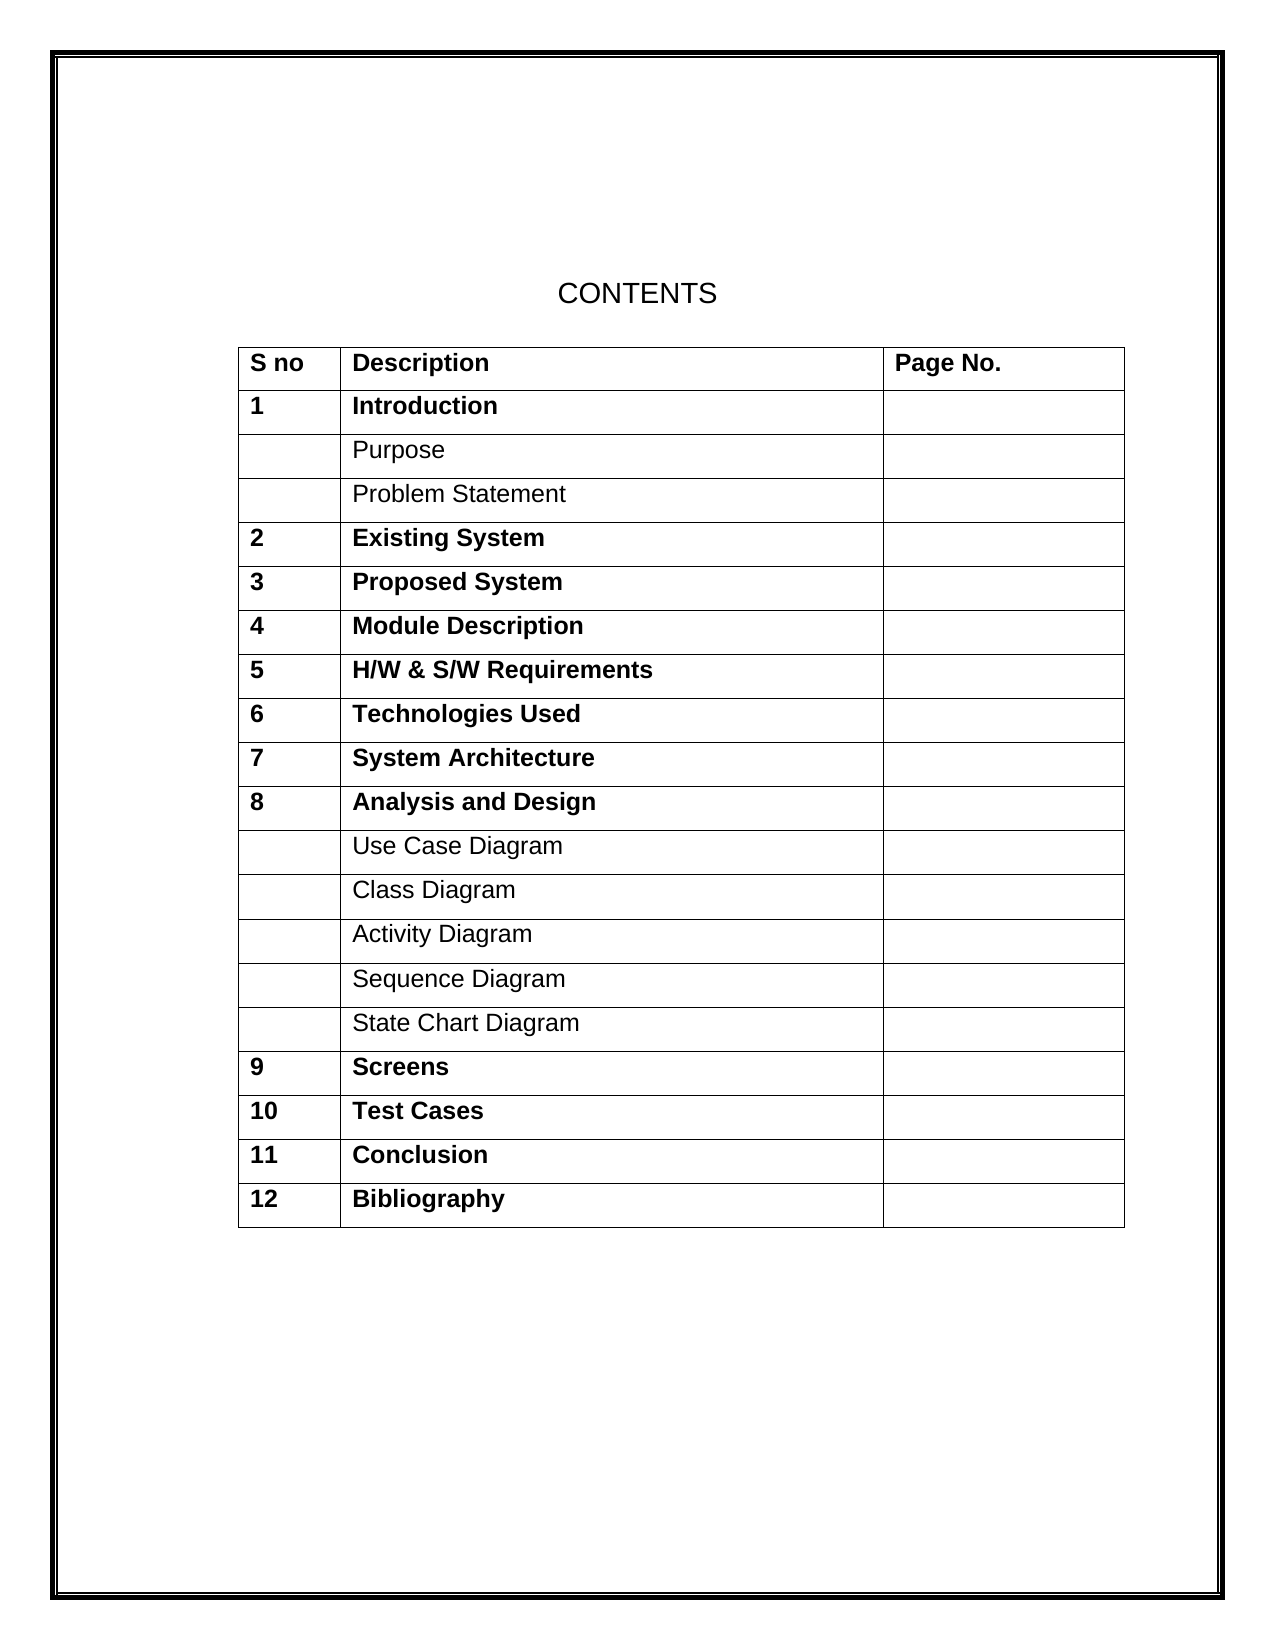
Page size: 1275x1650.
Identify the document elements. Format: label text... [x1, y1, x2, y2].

table_header S no [239, 348, 340, 390]
table_cell 2 [239, 523, 340, 566]
table_cell Bibliography [341, 1184, 883, 1227]
table_cell [884, 523, 1124, 566]
table_cell [884, 920, 1124, 962]
table_cell Analysis and Design [341, 787, 883, 830]
table_cell Screens [341, 1052, 883, 1095]
table_cell [884, 964, 1124, 1007]
table_cell 8 [239, 787, 340, 830]
table_header Page No. [884, 348, 1124, 390]
table_cell [239, 875, 340, 918]
table_cell Purpose [341, 435, 883, 478]
table_header Description [341, 348, 883, 390]
text CONTENTS [150, 276, 1125, 309]
table_cell Module Description [341, 611, 883, 654]
table_cell [239, 964, 340, 1007]
table_cell Use Case Diagram [341, 831, 883, 874]
table_cell 10 [239, 1096, 340, 1139]
table_cell [884, 875, 1124, 918]
table_cell [884, 743, 1124, 786]
table_cell [884, 1096, 1124, 1139]
table_cell 1 [239, 391, 340, 434]
table_cell H/W & S/W Requirements [341, 655, 883, 698]
table_cell 11 [239, 1140, 340, 1183]
table_cell 5 [239, 655, 340, 698]
table_cell 4 [239, 611, 340, 654]
table_cell State Chart Diagram [341, 1008, 883, 1051]
table_cell 12 [239, 1184, 340, 1227]
table_cell [884, 567, 1124, 610]
table_cell [884, 611, 1124, 654]
table_cell Class Diagram [341, 875, 883, 918]
table_cell Problem Statement [341, 479, 883, 522]
table_cell 6 [239, 699, 340, 742]
table_cell Existing System [341, 523, 883, 566]
table_cell [884, 1140, 1124, 1183]
table_cell [884, 435, 1124, 478]
table_cell [239, 1008, 340, 1051]
table_cell [884, 787, 1124, 830]
table_cell [239, 435, 340, 478]
table_cell Proposed System [341, 567, 883, 610]
table_cell [884, 1184, 1124, 1227]
table_cell Activity Diagram [341, 920, 883, 962]
table_cell [884, 699, 1124, 742]
table_cell Introduction [341, 391, 883, 434]
table_cell [884, 655, 1124, 698]
table_cell System Architecture [341, 743, 883, 786]
table_cell [884, 1008, 1124, 1051]
table_cell 7 [239, 743, 340, 786]
table_cell [884, 391, 1124, 434]
table_cell Test Cases [341, 1096, 883, 1139]
table_cell [239, 831, 340, 874]
table_cell 9 [239, 1052, 340, 1095]
table_cell [884, 479, 1124, 522]
table_cell Technologies Used [341, 699, 883, 742]
table_cell [239, 920, 340, 962]
table_cell Conclusion [341, 1140, 883, 1183]
table_cell Sequence Diagram [341, 964, 883, 1007]
table_cell [239, 479, 340, 522]
table_cell 3 [239, 567, 340, 610]
table_cell [884, 1052, 1124, 1095]
table_cell [884, 831, 1124, 874]
